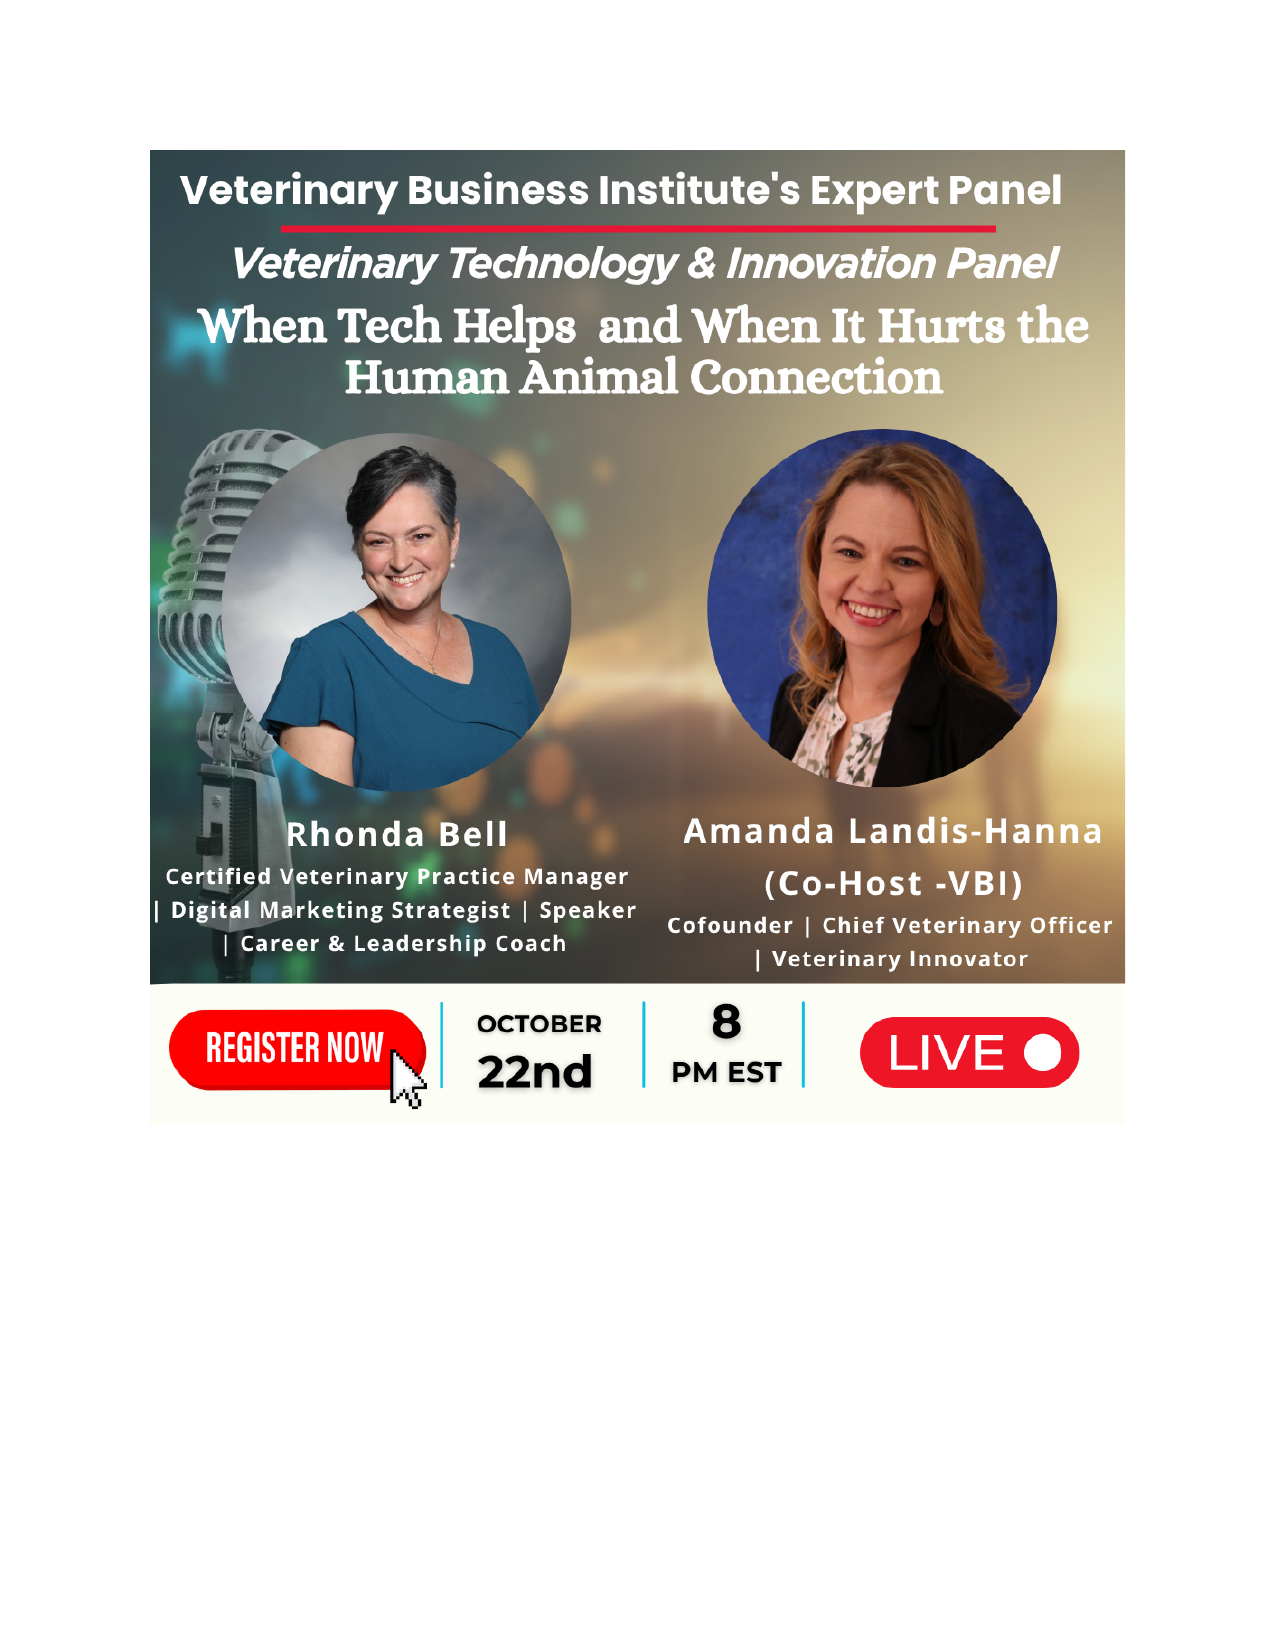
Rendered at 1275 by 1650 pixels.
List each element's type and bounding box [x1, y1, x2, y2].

picture [150, 150, 1125, 1125]
